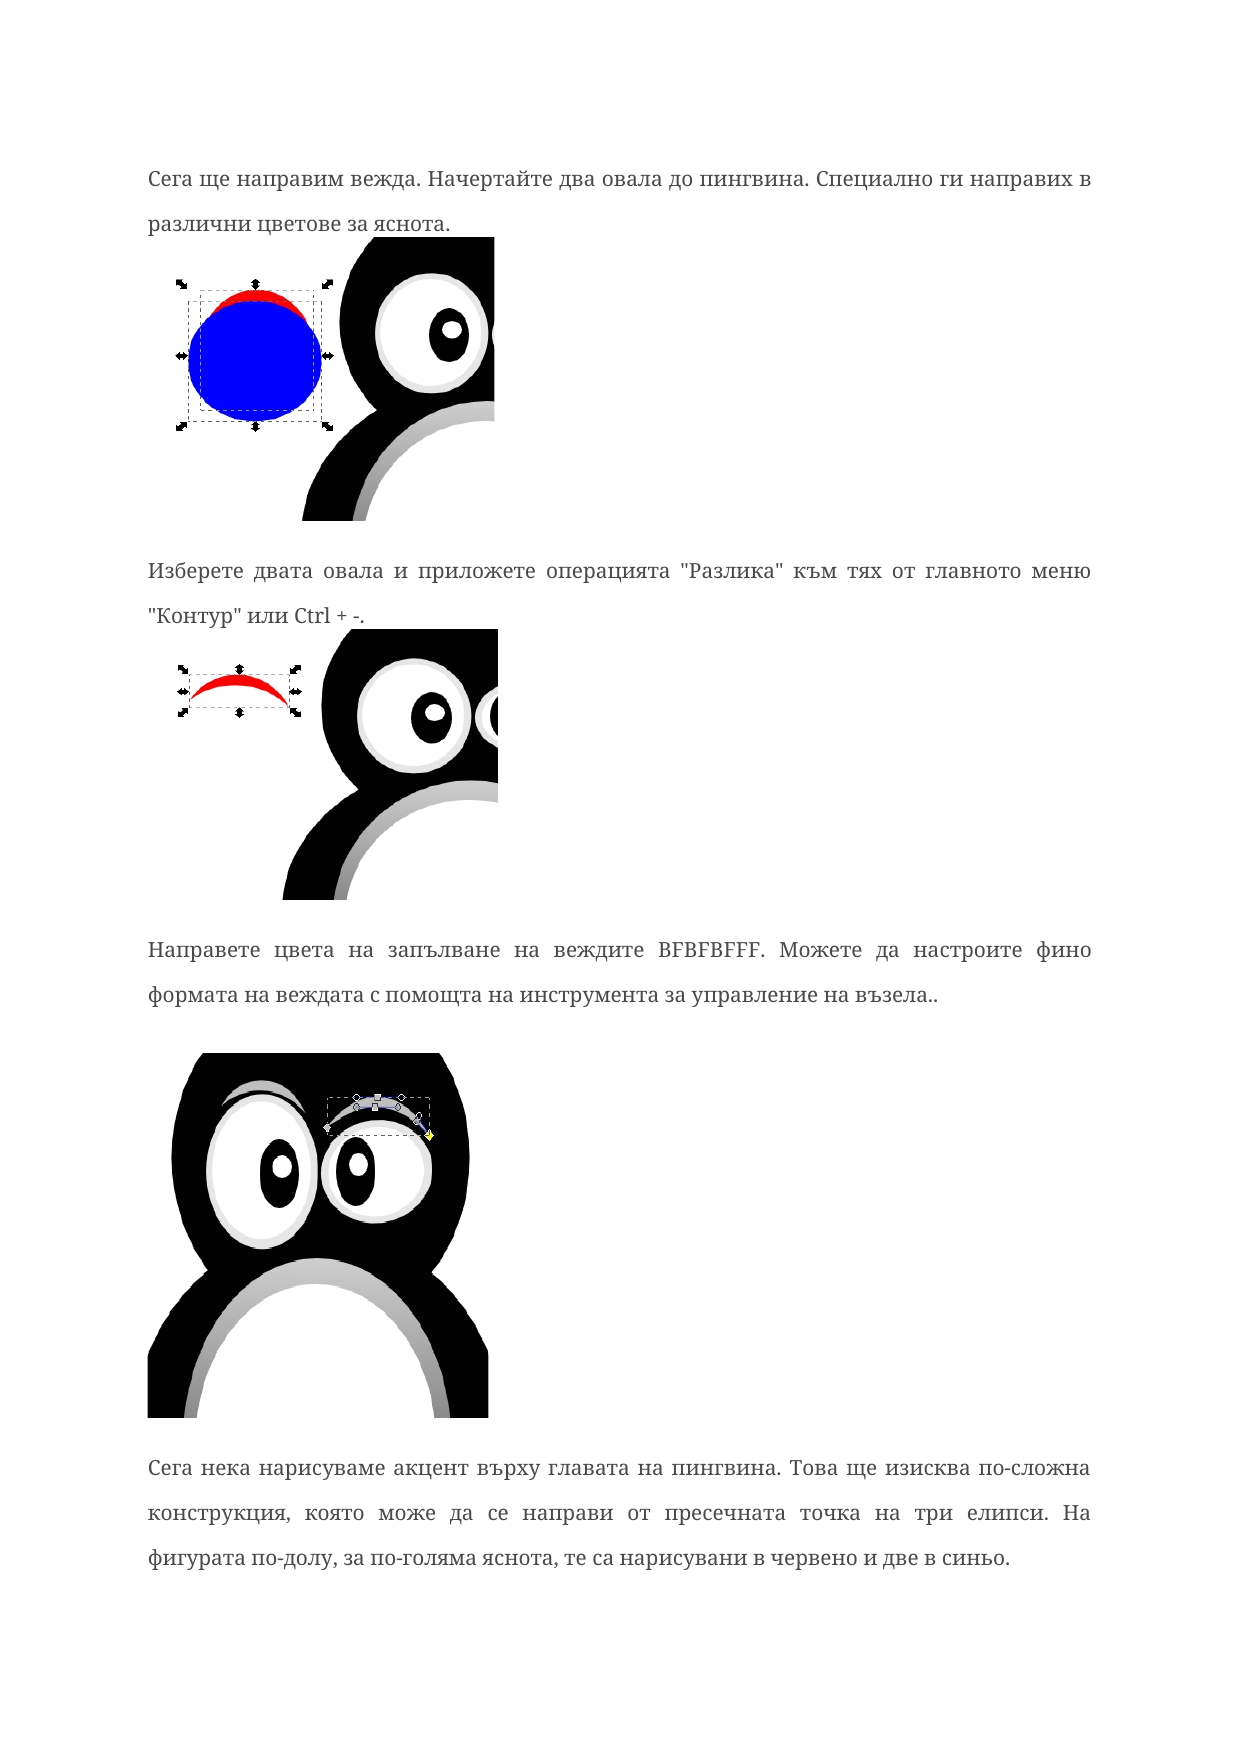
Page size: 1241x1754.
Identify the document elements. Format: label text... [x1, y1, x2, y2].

picture [147, 237, 495, 521]
picture [147, 1053, 489, 1418]
text Сега нека нарисуваме акцент върху главата на пингвина. Това ще изисква по-сложна конструкция, която може да се направи от пресечната точка на три елипси. На фигурата по-долу, за по-голяма яснота, те са нарисувани в червено и две в синьо. [148, 1437, 1093, 1572]
text Направете цвета на запълване на веждите BFBFBFFF. Можете да настроите фино формата на веждата с помощта на инструмента за управление на възела.. [148, 918, 1093, 1008]
text Изберете двата овала и приложете операцията "Разлика" към тях от главното меню "Контур" или Ctrl + -. [148, 539, 1093, 629]
text Сега ще направим вежда. Начертайте два овала до пингвина. Специално ги направих в различни цветове за яснота. [148, 148, 1093, 238]
picture [147, 629, 498, 900]
